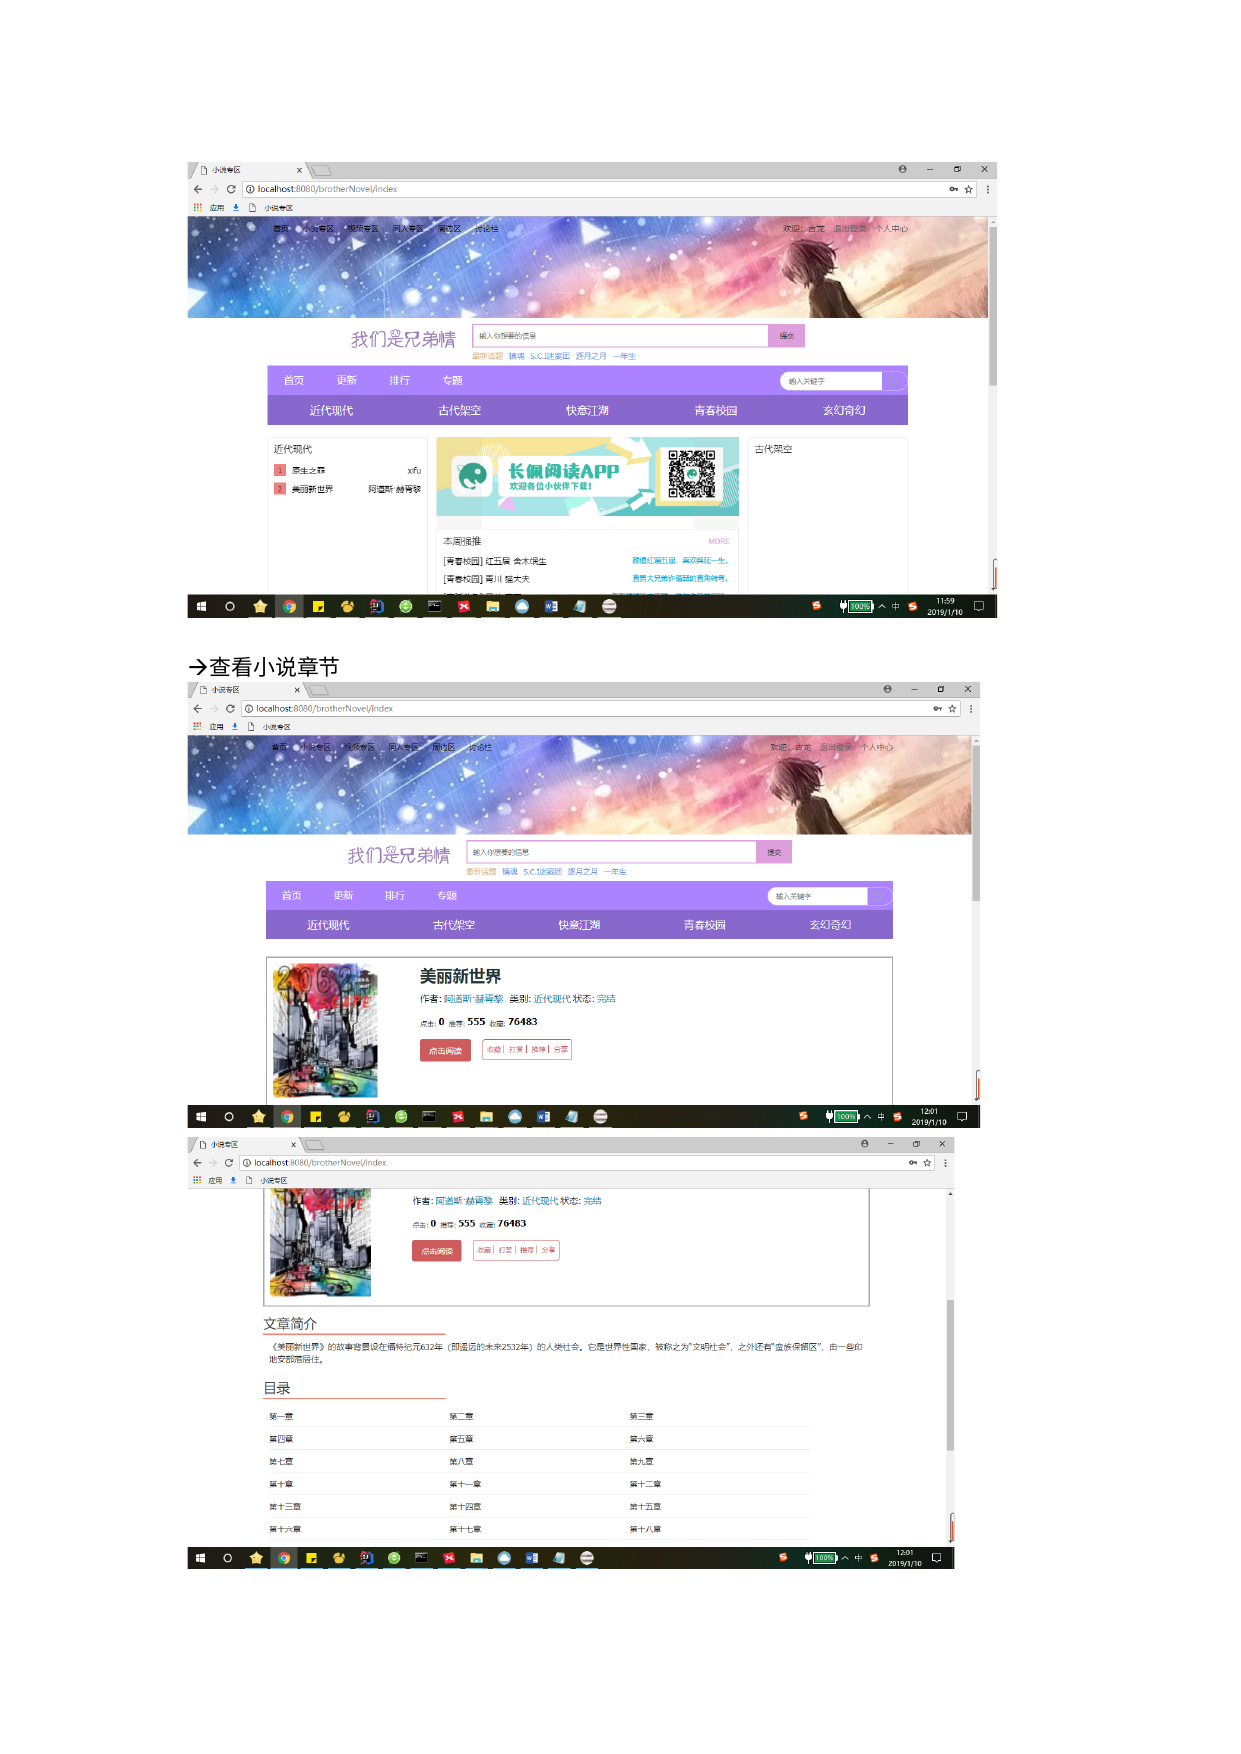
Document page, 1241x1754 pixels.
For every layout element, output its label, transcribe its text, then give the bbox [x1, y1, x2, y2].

picture [187, 682, 981, 1128]
picture [187, 1137, 955, 1569]
picture [187, 162, 998, 618]
text 查看小说章节 [187, 649, 1053, 682]
